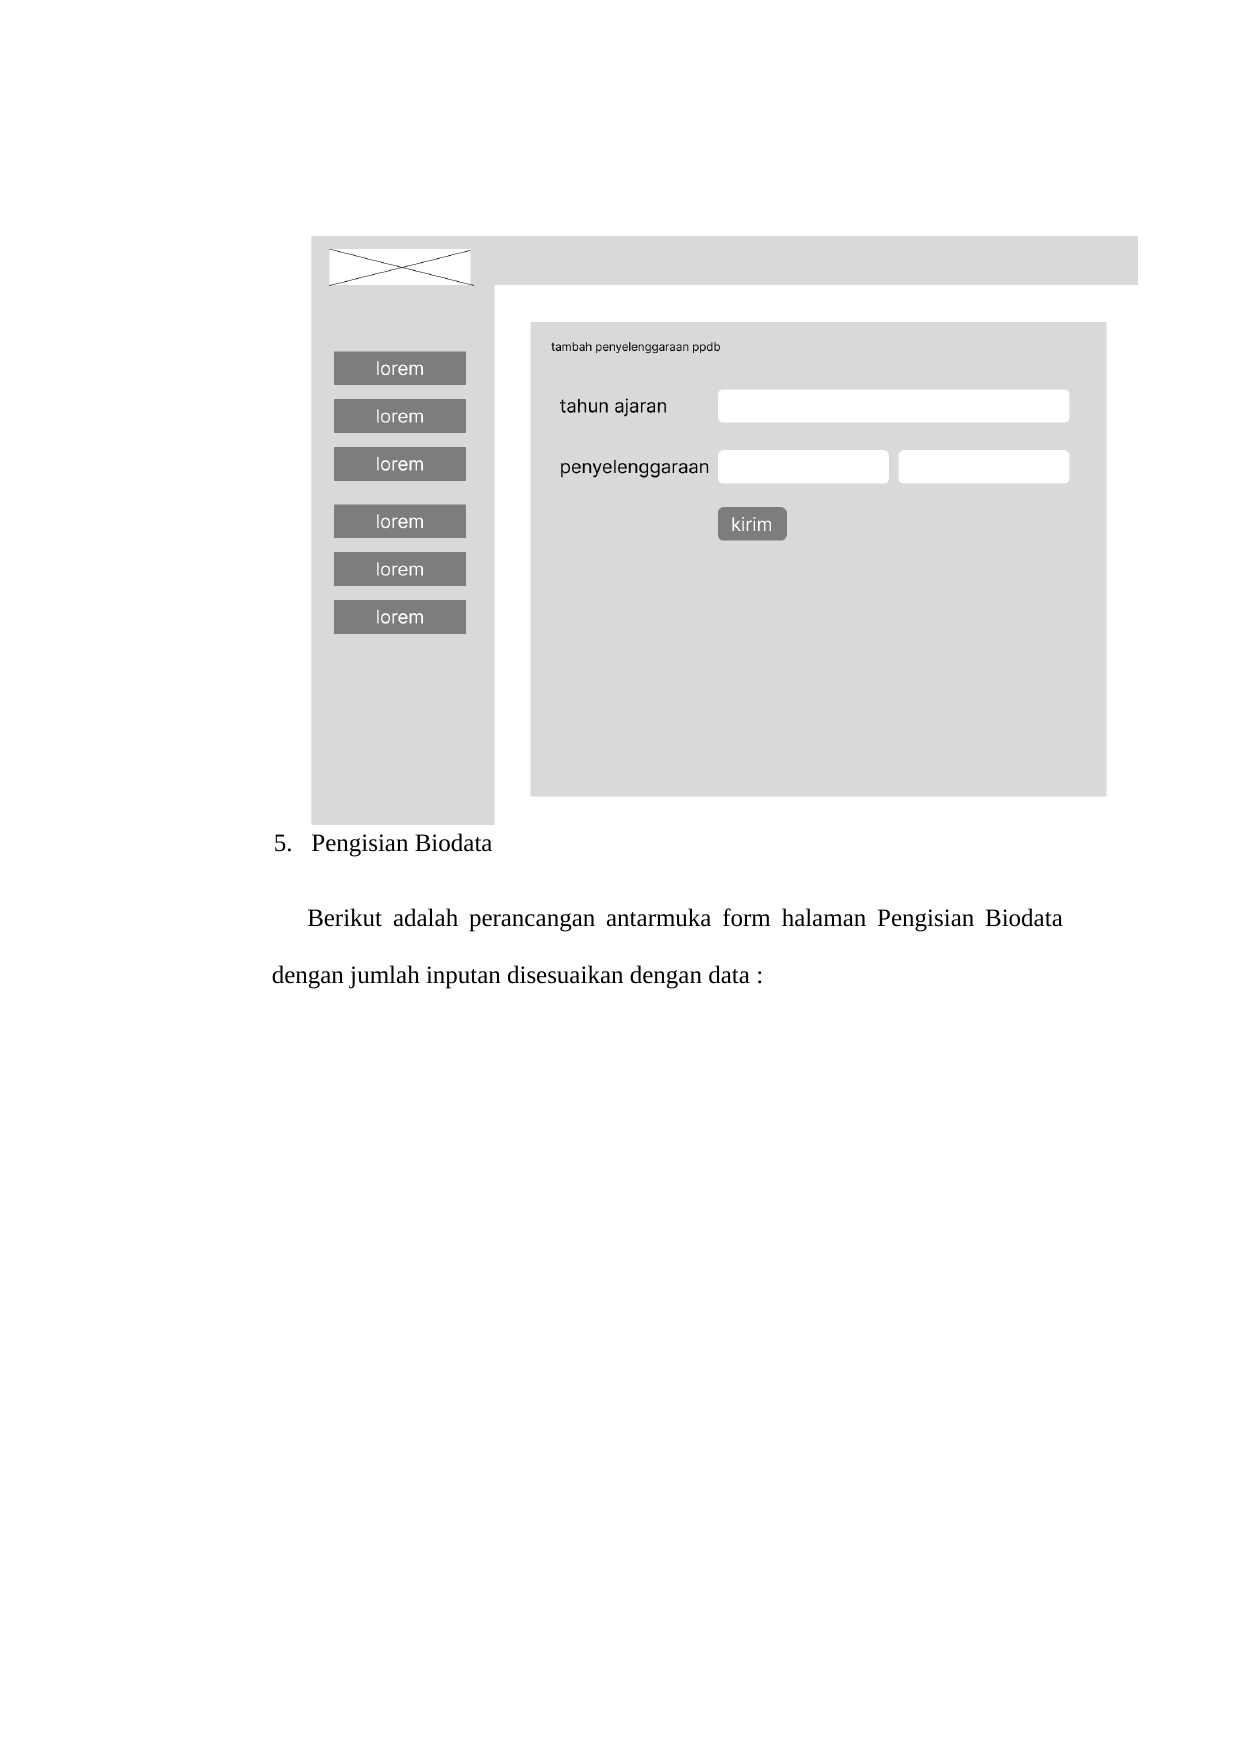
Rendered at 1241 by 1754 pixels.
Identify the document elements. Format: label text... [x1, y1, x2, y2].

list Pengisian Biodata [274, 828, 1063, 857]
text Berikut adalah perancangan antarmuka form halaman Pengisian Biodata dengan jumlah inputan disesuaikan dengan data : [272, 903, 1063, 989]
picture [311, 236, 1138, 825]
